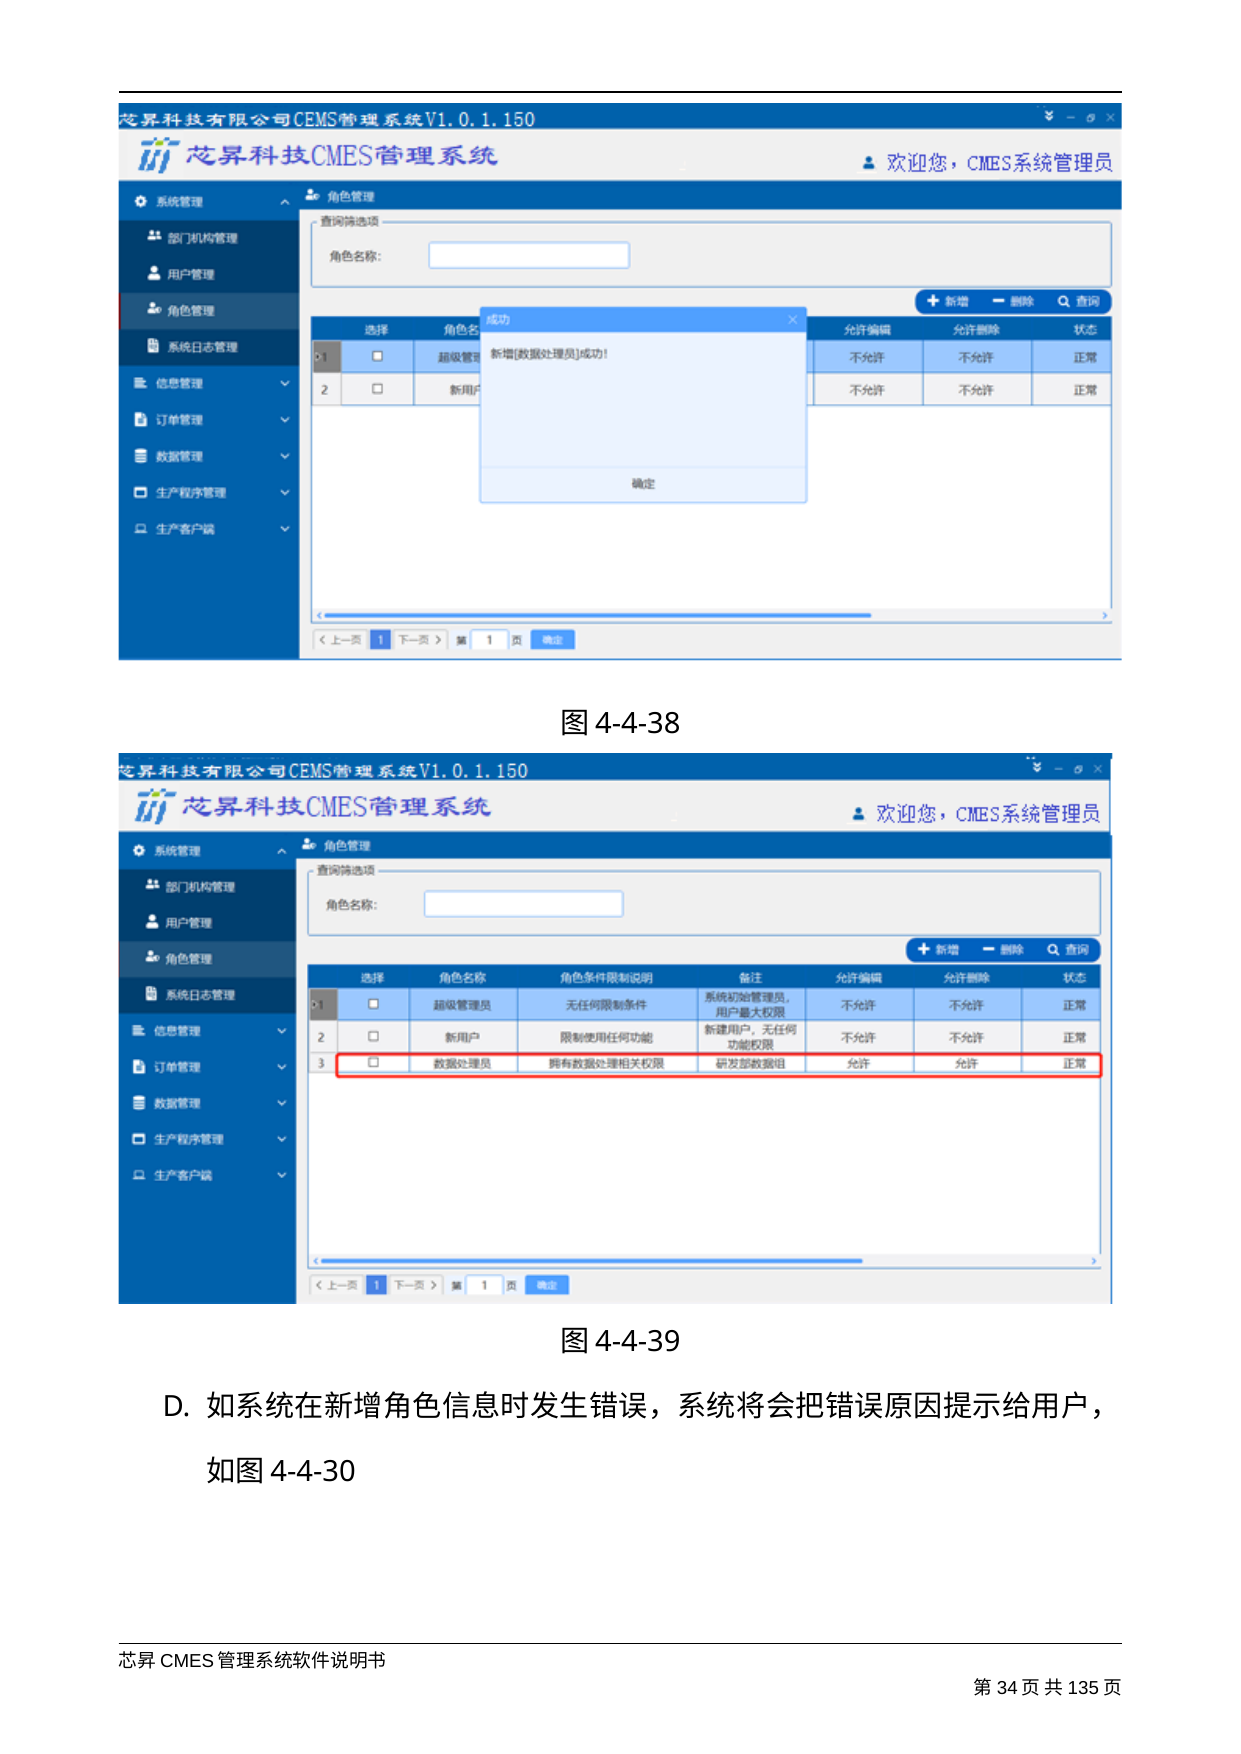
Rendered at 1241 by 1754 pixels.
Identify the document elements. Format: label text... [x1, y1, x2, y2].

picture [118, 103, 1122, 662]
list 图4-4-38 [118, 689, 1122, 754]
list 如系统在新增角色信息时发生错误，系统将会把错误原因提示给用户，如图4-4-30 [162, 1371, 1122, 1501]
picture [118, 753, 1114, 1304]
list 图4-4-39 [118, 1306, 1122, 1371]
